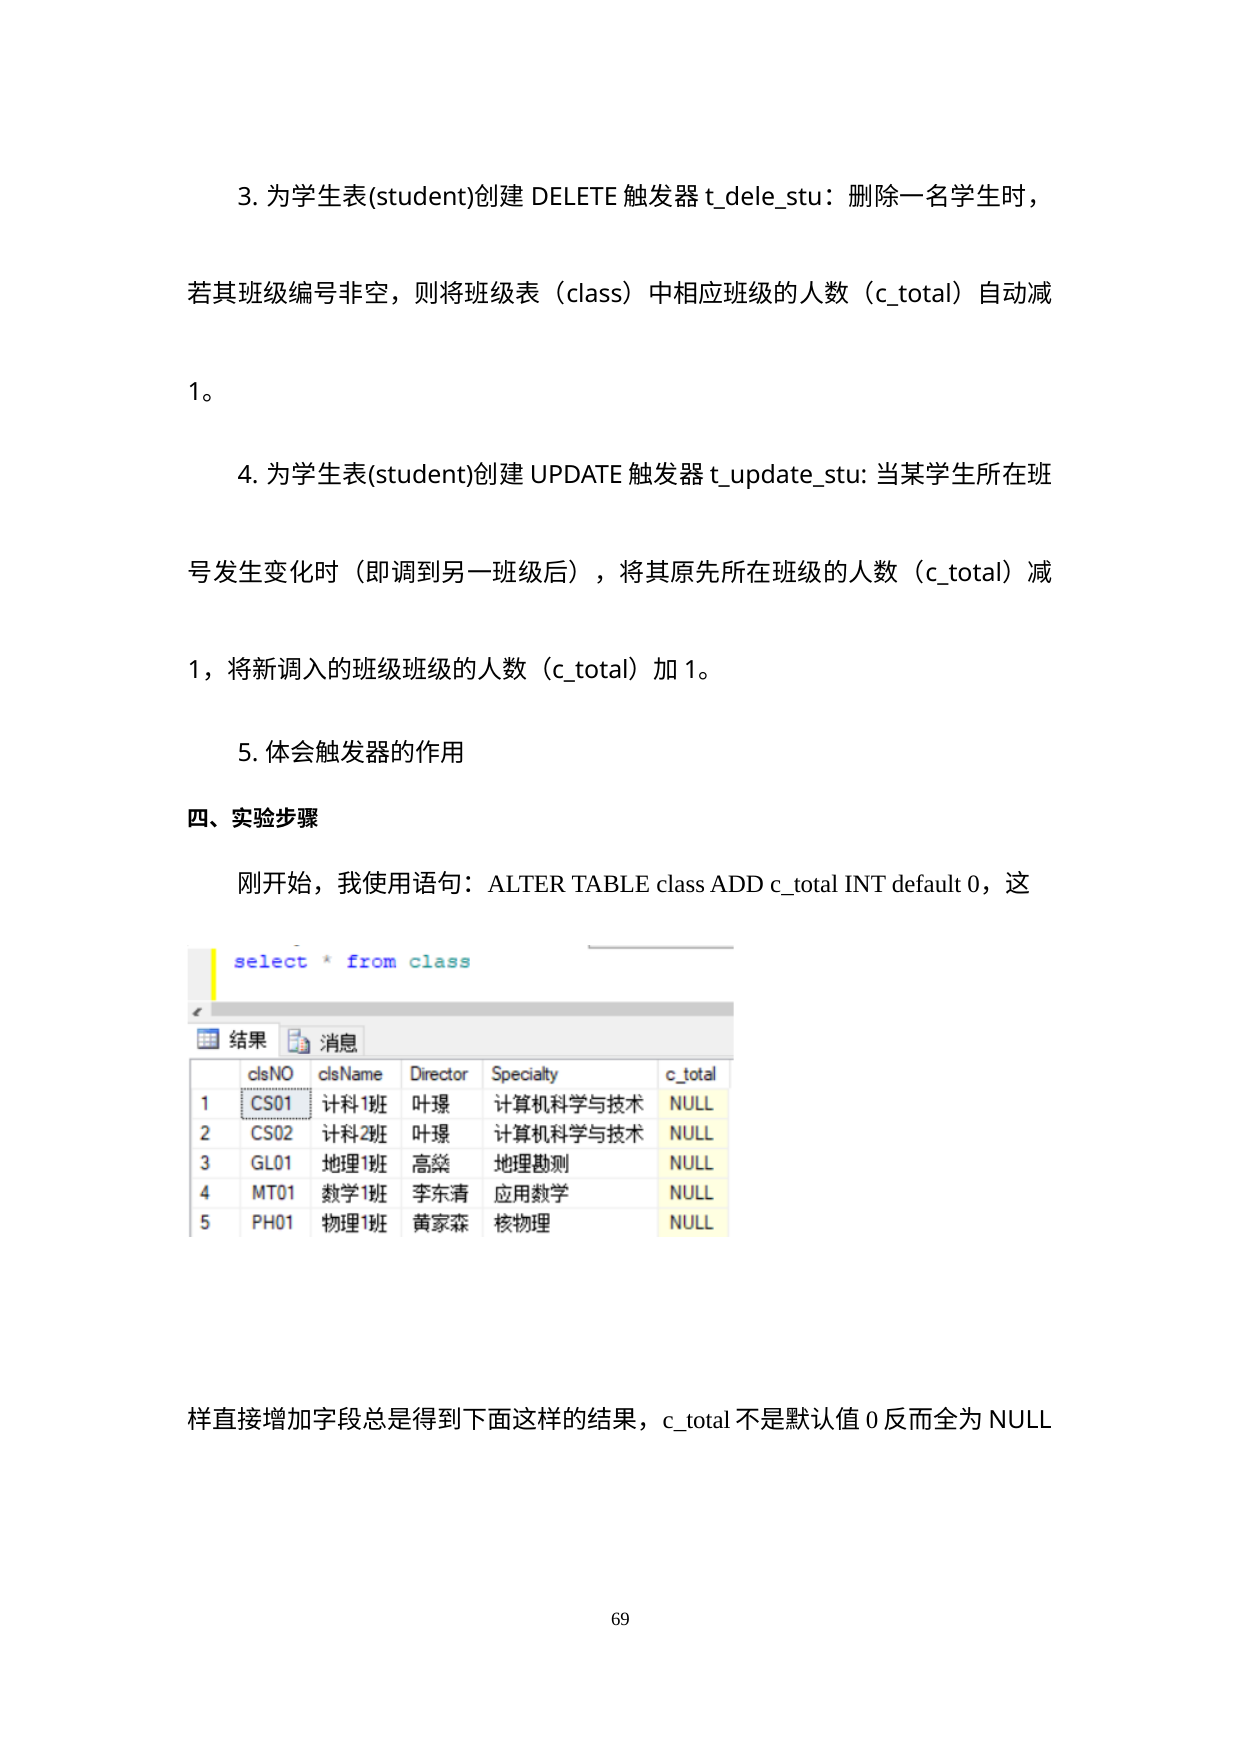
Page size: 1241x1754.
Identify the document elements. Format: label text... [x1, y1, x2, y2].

text 5. 体会触发器的作用 [187, 718, 1053, 783]
text 四、实验步骤 [187, 801, 1053, 833]
text 4. 为学生表(student)创建UPDATE触发器t_update_stu: 当某学生所在班号发生变化时（即调到另一班级后），将其原先所在班级的人数（c_total）减1，将新调入的班级班级的人数（c_total）加1。 [187, 440, 1053, 700]
picture [187, 945, 734, 1237]
text 3. 为学生表(student)创建DELETE触发器t_dele_stu：删除一名学生时，若其班级编号非空，则将班级表（class）中相应班级的人数（c_total）自动减1。 [187, 162, 1053, 422]
